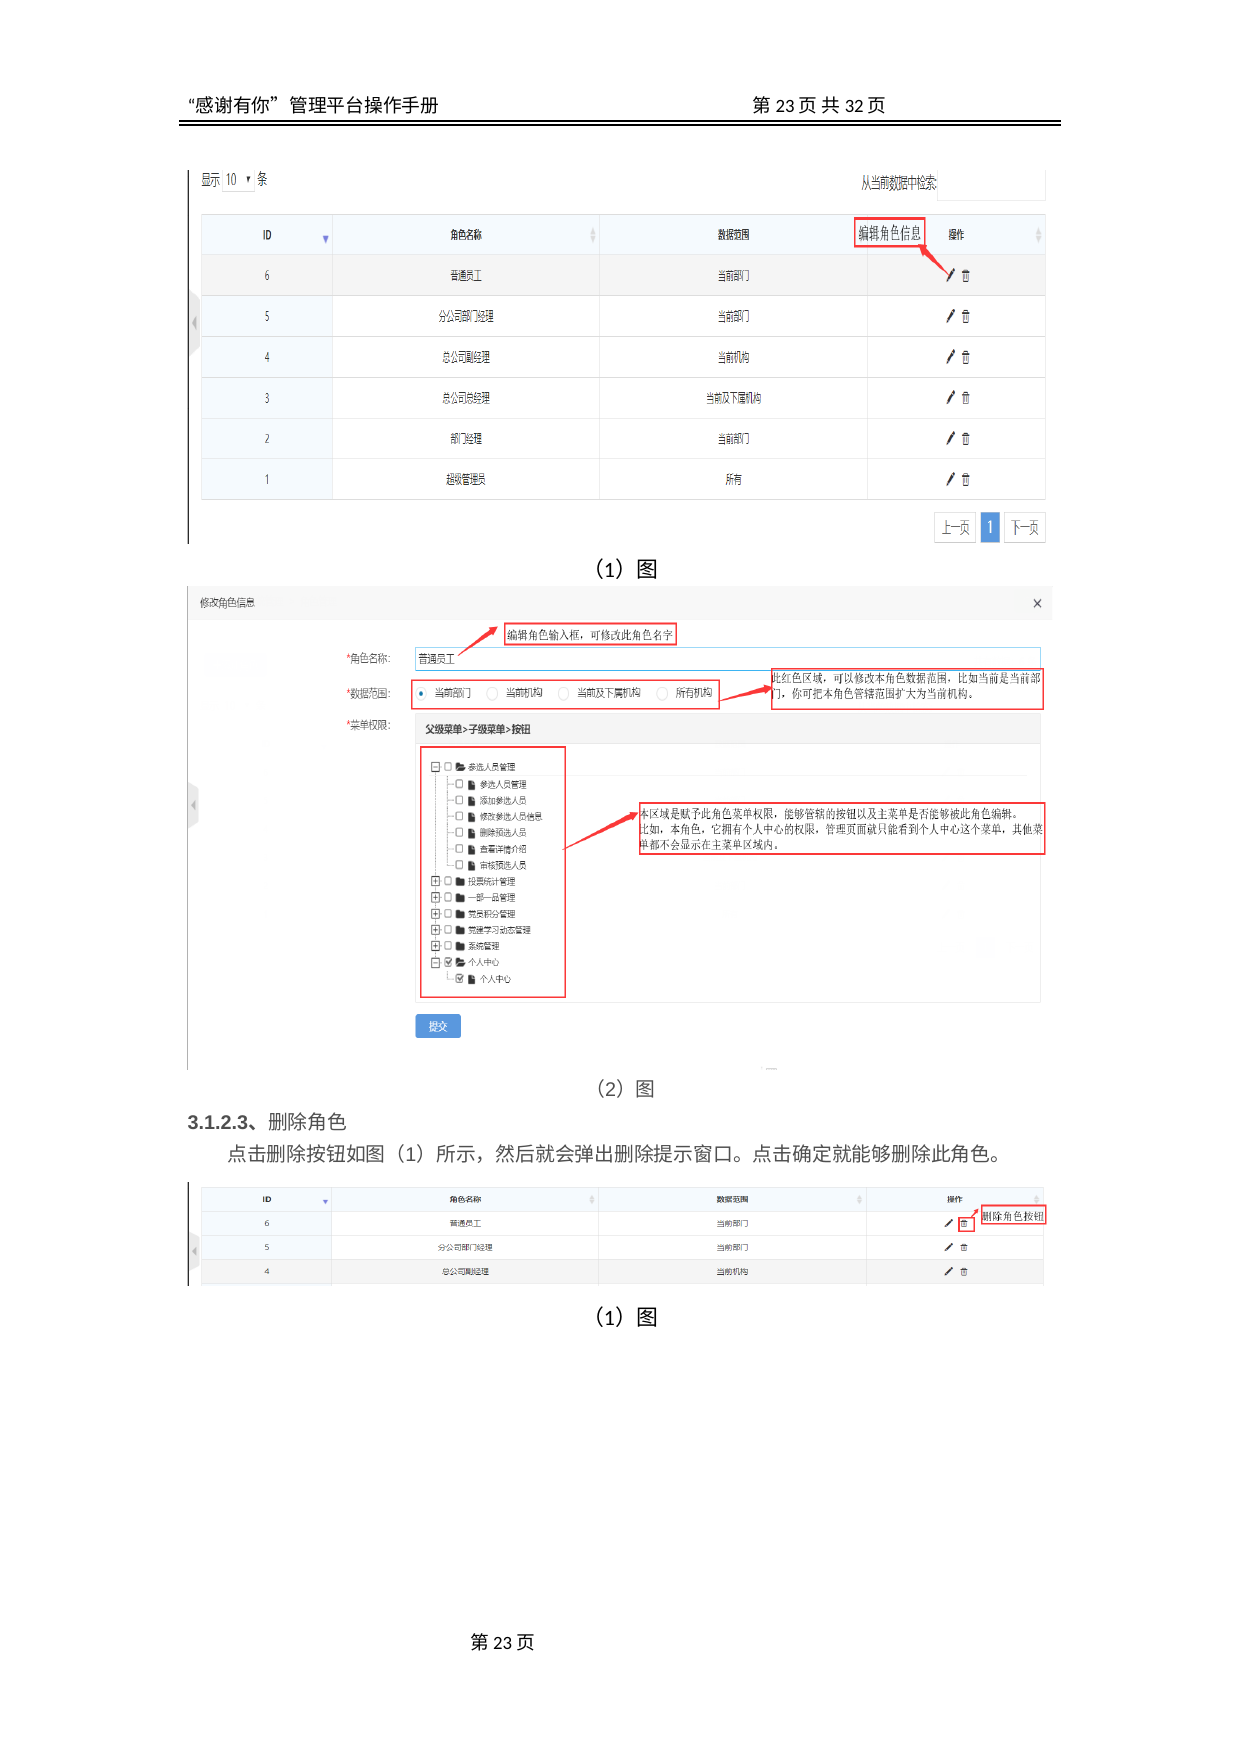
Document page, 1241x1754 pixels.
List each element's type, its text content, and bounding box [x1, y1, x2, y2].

text （2）图 [187, 1072, 1053, 1104]
text 点击删除按钮如图（1）所示，然后就会弹出删除提示窗口。点击确定就能够删除此角色。 [187, 1137, 1053, 1169]
list （1）图 [187, 1299, 1053, 1332]
picture [187, 1182, 1052, 1286]
text 3.1.2.3、删除角色 [187, 1104, 1053, 1137]
picture [187, 170, 1053, 544]
text （1）图 [187, 552, 1053, 584]
picture [187, 586, 1053, 1070]
